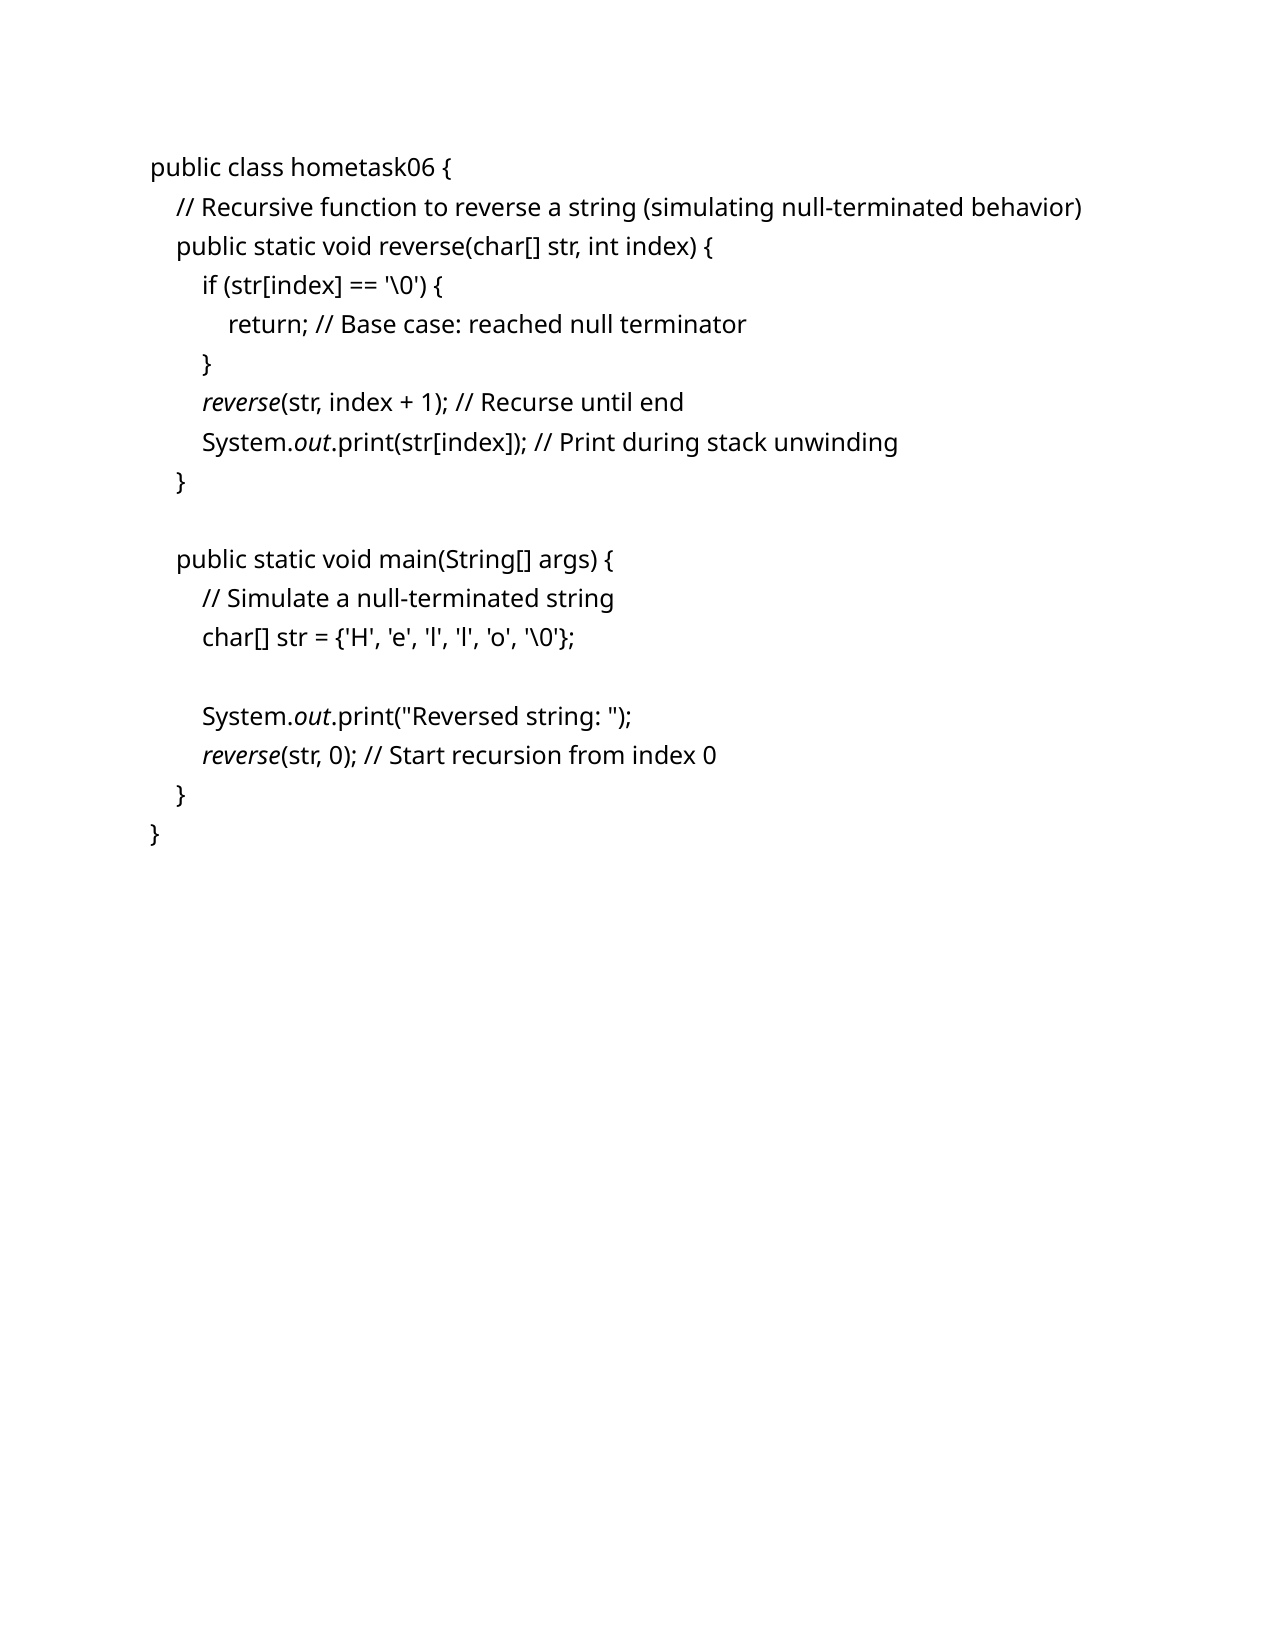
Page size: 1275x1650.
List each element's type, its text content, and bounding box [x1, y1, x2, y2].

text public class hometask06 { // Recursive function to reverse a string (simulating null-terminated behavior) public static void reverse(char[] str, int index) { if (str[index] == '\0') { return; // Base case: reached null terminator } reverse(str, index + 1); // Recurse until end System.out.print(str[index]); // Print during stack unwinding } public static void main(String[] args) { // Simulate a null-terminated string char[] str = {'H', 'e', 'l', 'l', 'o', '\0'}; System.out.print("Reversed string: "); reverse(str, 0); // Start recursion from index 0 } } [150, 150, 1125, 850]
